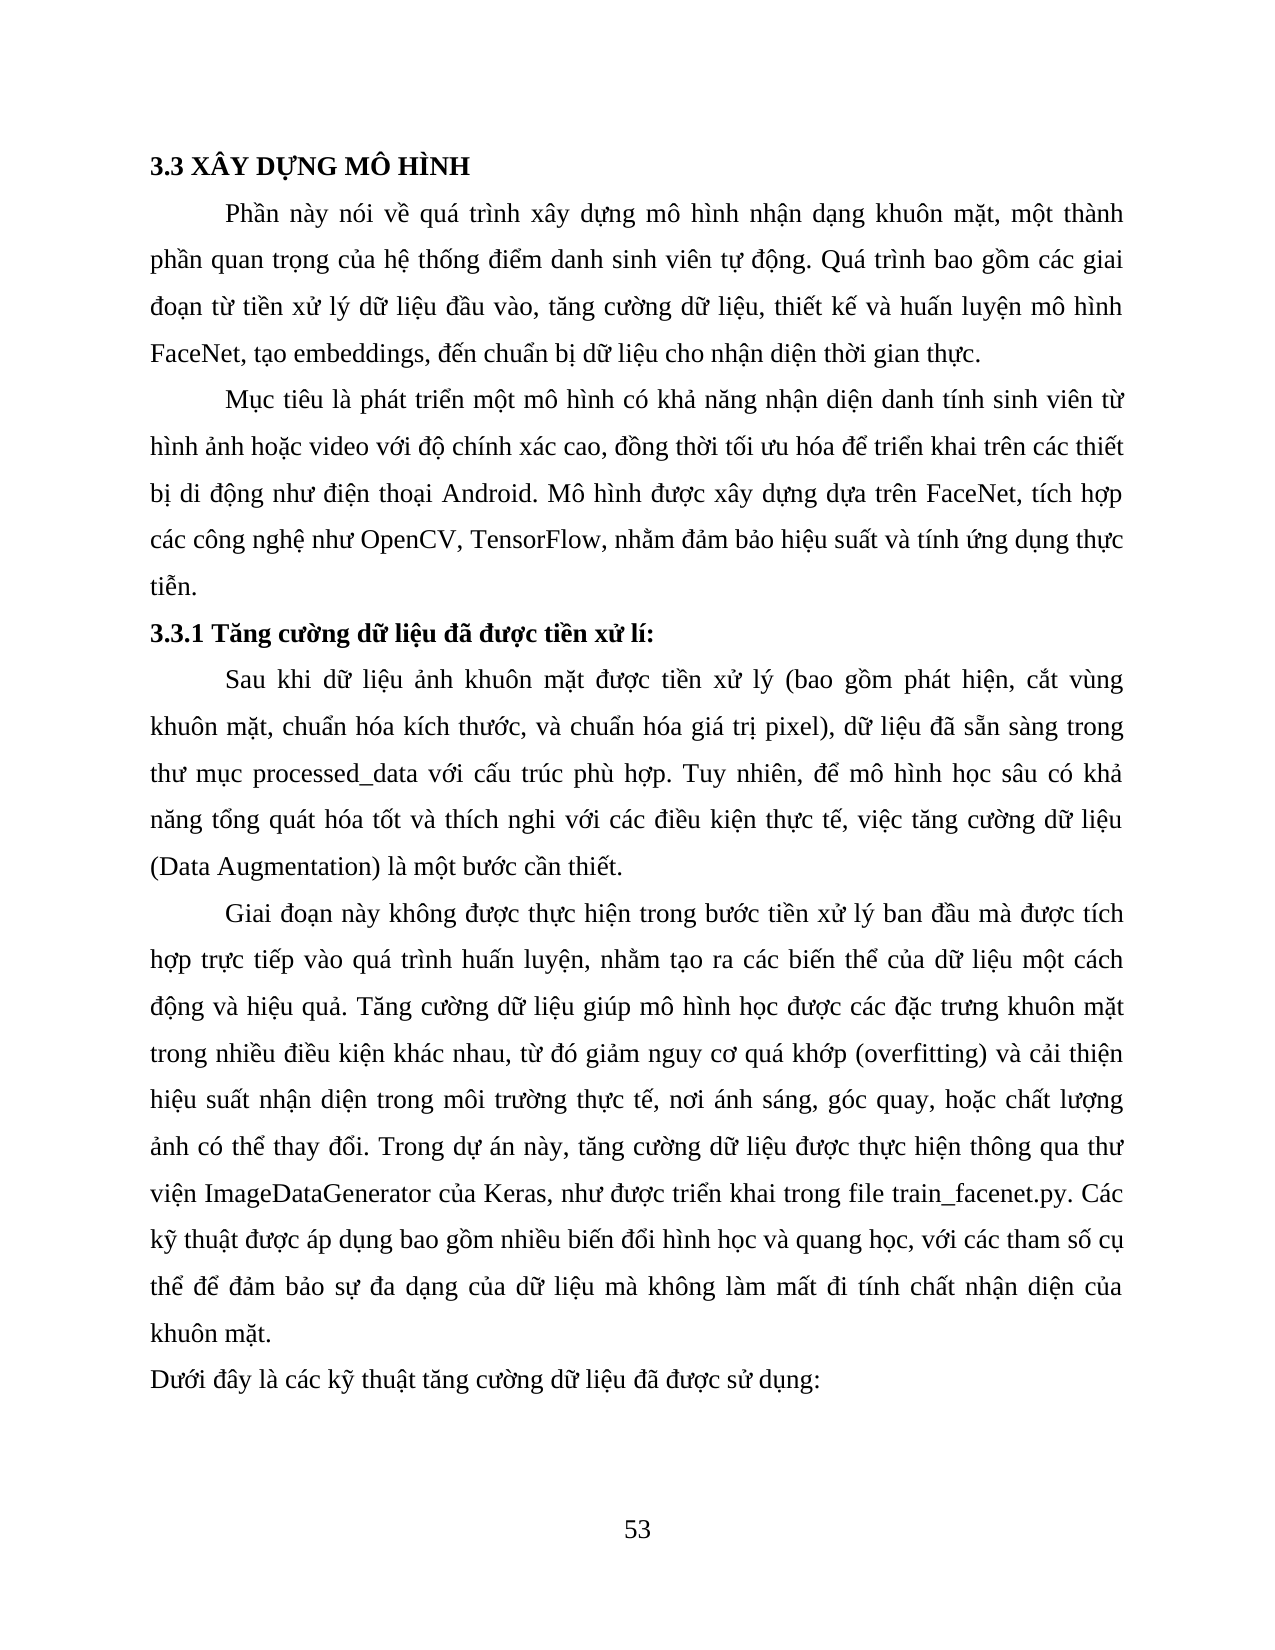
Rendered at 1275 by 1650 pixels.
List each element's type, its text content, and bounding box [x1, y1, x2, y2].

text Giai đoạn này không được thực hiện trong bước tiền xử lý ban đầu mà được tích hợp trực tiếp vào quá trình huấn luyện, nhằm tạo ra các biến thể của dữ liệu một cách động và hiệu quả. Tăng cường dữ liệu giúp mô hình học được các đặc trưng khuôn mặt trong nhiều điều kiện khác nhau, từ đó giảm nguy cơ quá khớp (overfitting) và cải thiện hiệu suất nhận diện trong môi trường thực tế, nơi ánh sáng, góc quay, hoặc chất lượng ảnh có thể thay đổi. Trong dự án này, tăng cường dữ liệu được thực hiện thông qua thư viện ImageDataGenerator của Keras, như được triển khai trong file train_facenet.py. Các kỹ thuật được áp dụng bao gồm nhiều biến đổi hình học và quang học, với các tham số cụ thể để đảm bảo sự đa dạng của dữ liệu mà không làm mất đi tính chất nhận diện của khuôn mặt. [150, 897, 1125, 1348]
text Mục tiêu là phát triển một mô hình có khả năng nhận diện danh tính sinh viên từ hình ảnh hoặc video với độ chính xác cao, đồng thời tối ưu hóa để triển khai trên các thiết bị di động như điện thoại Android. Mô hình được xây dựng dựa trên FaceNet, tích hợp các công nghệ như OpenCV, TensorFlow, nhằm đảm bảo hiệu suất và tính ứng dụng thực tiễn. [150, 383, 1125, 601]
subtitle Tăng cường dữ liệu đã được tiền xử lí: [150, 617, 1125, 648]
text Dưới đây là các kỹ thuật tăng cường dữ liệu đã được sử dụng: [150, 1363, 1125, 1394]
subtitle XÂY DỰNG MÔ HÌNH [150, 150, 1125, 181]
text Sau khi dữ liệu ảnh khuôn mặt được tiền xử lý (bao gồm phát hiện, cắt vùng khuôn mặt, chuẩn hóa kích thước, và chuẩn hóa giá trị pixel), dữ liệu đã sẵn sàng trong thư mục processed_data với cấu trúc phù hợp. Tuy nhiên, để mô hình học sâu có khả năng tổng quát hóa tốt và thích nghi với các điều kiện thực tế, việc tăng cường dữ liệu (Data Augmentation) là một bước cần thiết. [150, 663, 1125, 881]
text Phần này nói về quá trình xây dựng mô hình nhận dạng khuôn mặt, một thành phần quan trọng của hệ thống điểm danh sinh viên tự động. Quá trình bao gồm các giai đoạn từ tiền xử lý dữ liệu đầu vào, tăng cường dữ liệu, thiết kế và huấn luyện mô hình FaceNet, tạo embeddings, đến chuẩn bị dữ liệu cho nhận diện thời gian thực. [150, 197, 1125, 368]
